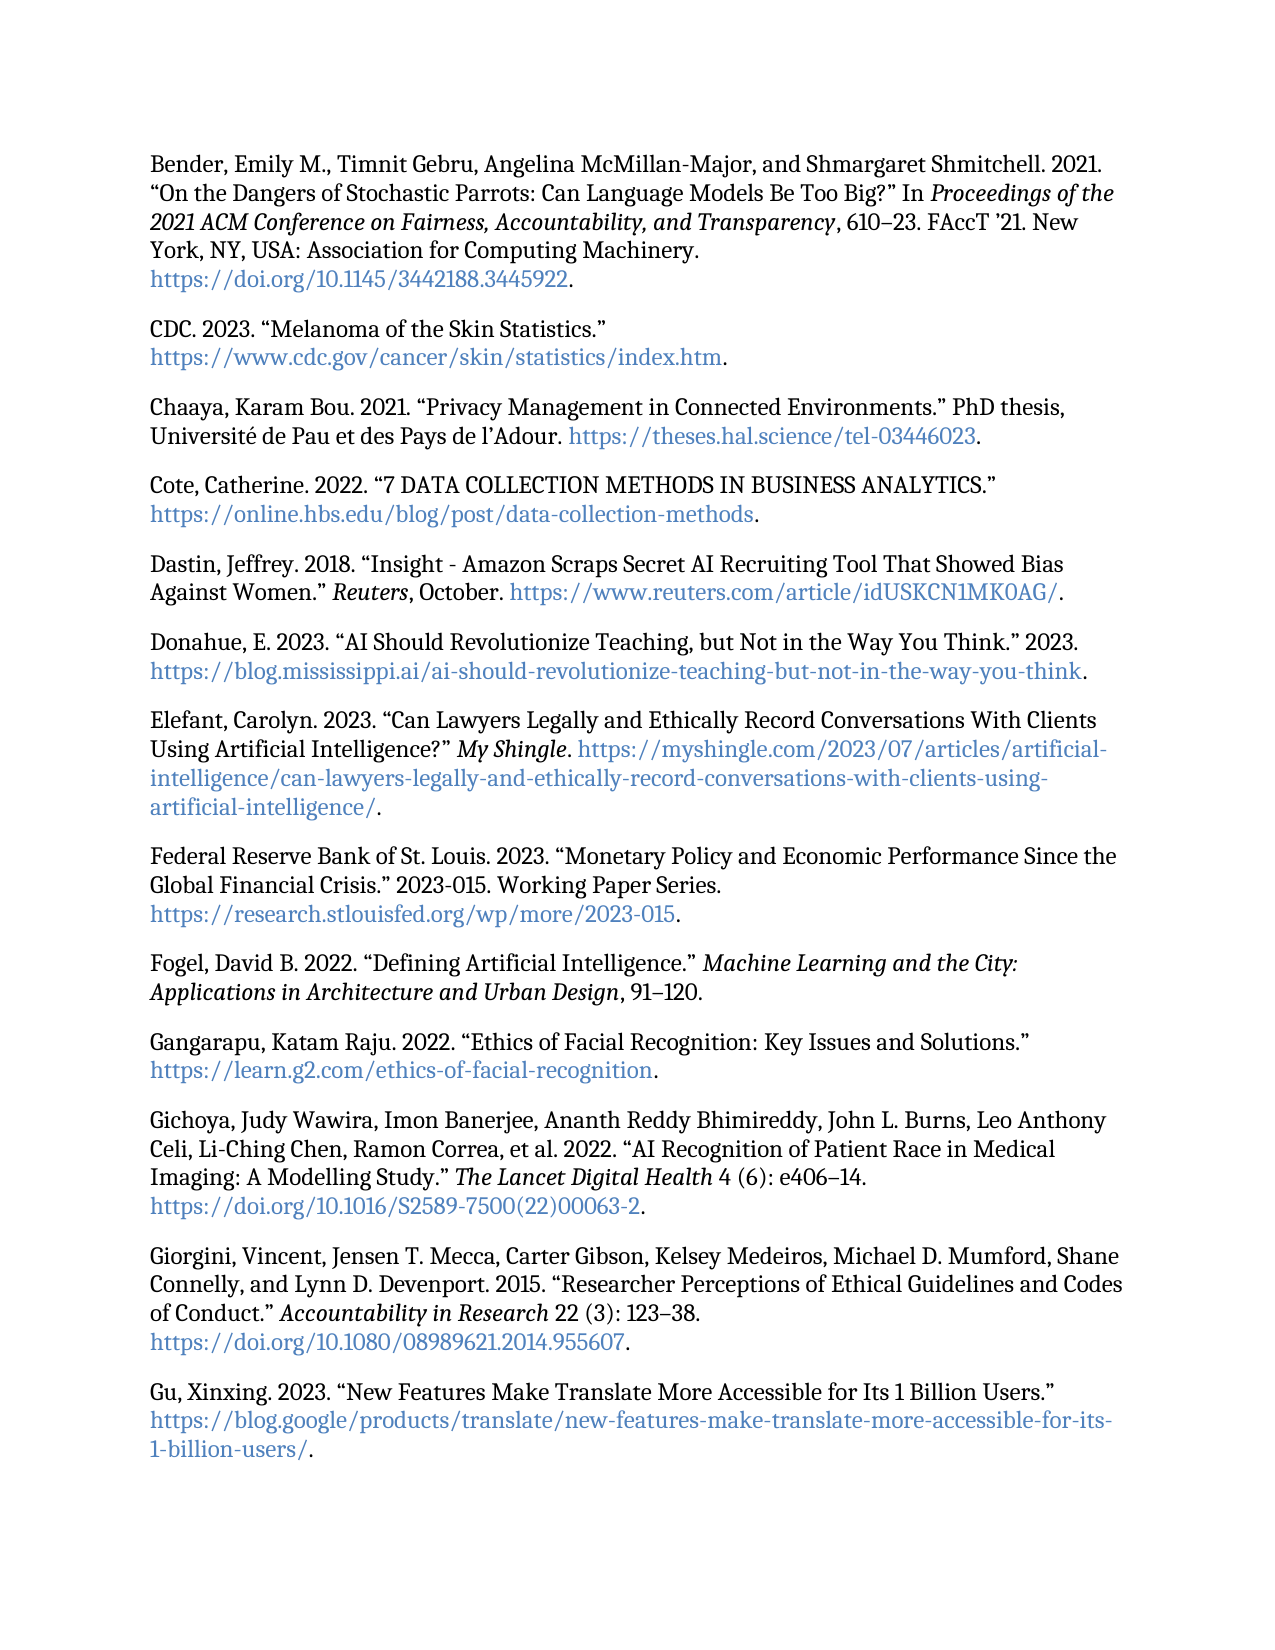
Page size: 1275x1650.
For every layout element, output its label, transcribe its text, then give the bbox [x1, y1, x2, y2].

text Bender, Emily M., Timnit Gebru, Angelina McMillan-Major, and Shmargaret Shmitchell. 2021. “On the Dangers of Stochastic Parrots: Can Language Models Be Too Big?” In Proceedings of the 2021 ACM Conference on Fairness, Accountability, and Transparency, 610–23. FAccT ’21. New York, NY, USA: Association for Computing Machinery. https://doi.org/10.1145/3442188.3445922. [150, 150, 1125, 294]
text Federal Reserve Bank of St. Louis. 2023. “Monetary Policy and Economic Performance Since the Global Financial Crisis.” 2023-015. Working Paper Series. https://research.stlouisfed.org/wp/more/2023-015. [150, 842, 1125, 928]
text Chaaya, Karam Bou. 2021. “Privacy Management in Connected Environments.” PhD thesis, Université de Pau et des Pays de l’Adour. https://theses.hal.science/tel-03446023. [150, 393, 1125, 450]
text Gu, Xinxing. 2023. “New Features Make Translate More Accessible for Its 1 Billion Users.” https://blog.google/products/translate/new-features-make-translate-more-accessible-for-its-1-billion-users/. [150, 1377, 1125, 1464]
text CDC. 2023. “Melanoma of the Skin Statistics.” https://www.cdc.gov/cancer/skin/statistics/index.htm. [150, 314, 1125, 372]
text Cote, Catherine. 2022. “7 DATA COLLECTION METHODS IN BUSINESS ANALYTICS.” https://online.hbs.edu/blog/post/data-collection-methods. [150, 471, 1125, 529]
text Gichoya, Judy Wawira, Imon Banerjee, Ananth Reddy Bhimireddy, John L. Burns, Leo Anthony Celi, Li-Ching Chen, Ramon Correa, et al. 2022. “AI Recognition of Patient Race in Medical Imaging: A Modelling Study.” The Lancet Digital Health 4 (6): e406–14. https://doi.org/10.1016/S2589-7500(22)00063-2. [150, 1106, 1125, 1221]
text Giorgini, Vincent, Jensen T. Mecca, Carter Gibson, Kelsey Medeiros, Michael D. Mumford, Shane Connelly, and Lynn D. Devenport. 2015. “Researcher Perceptions of Ethical Guidelines and Codes of Conduct.” Accountability in Research 22 (3): 123–38. https://doi.org/10.1080/08989621.2014.955607. [150, 1242, 1125, 1357]
text Donahue, E. 2023. “AI Should Revolutionize Teaching, but Not in the Way You Think.” 2023. https://blog.mississippi.ai/ai-should-revolutionize-teaching-but-not-in-the-way-you-think. [150, 628, 1125, 685]
text Fogel, David B. 2022. “Defining Artificial Intelligence.” Machine Learning and the City: Applications in Architecture and Urban Design, 91–120. [150, 949, 1125, 1007]
text Elefant, Carolyn. 2023. “Can Lawyers Legally and Ethically Record Conversations With Clients Using Artificial Intelligence?” My Shingle. https://myshingle.com/2023/07/articles/artificial-intelligence/can-lawyers-legally-and-ethically-record-conversations-with-clients-using-artificial-intelligence/. [150, 706, 1125, 821]
text Gangarapu, Katam Raju. 2022. “Ethics of Facial Recognition: Key Issues and Solutions.” https://learn.g2.com/ethics-of-facial-recognition. [150, 1027, 1125, 1085]
text Dastin, Jeffrey. 2018. “Insight - Amazon Scraps Secret AI Recruiting Tool That Showed Bias Against Women.” Reuters, October. https://www.reuters.com/article/idUSKCN1MK0AG/. [150, 549, 1125, 607]
